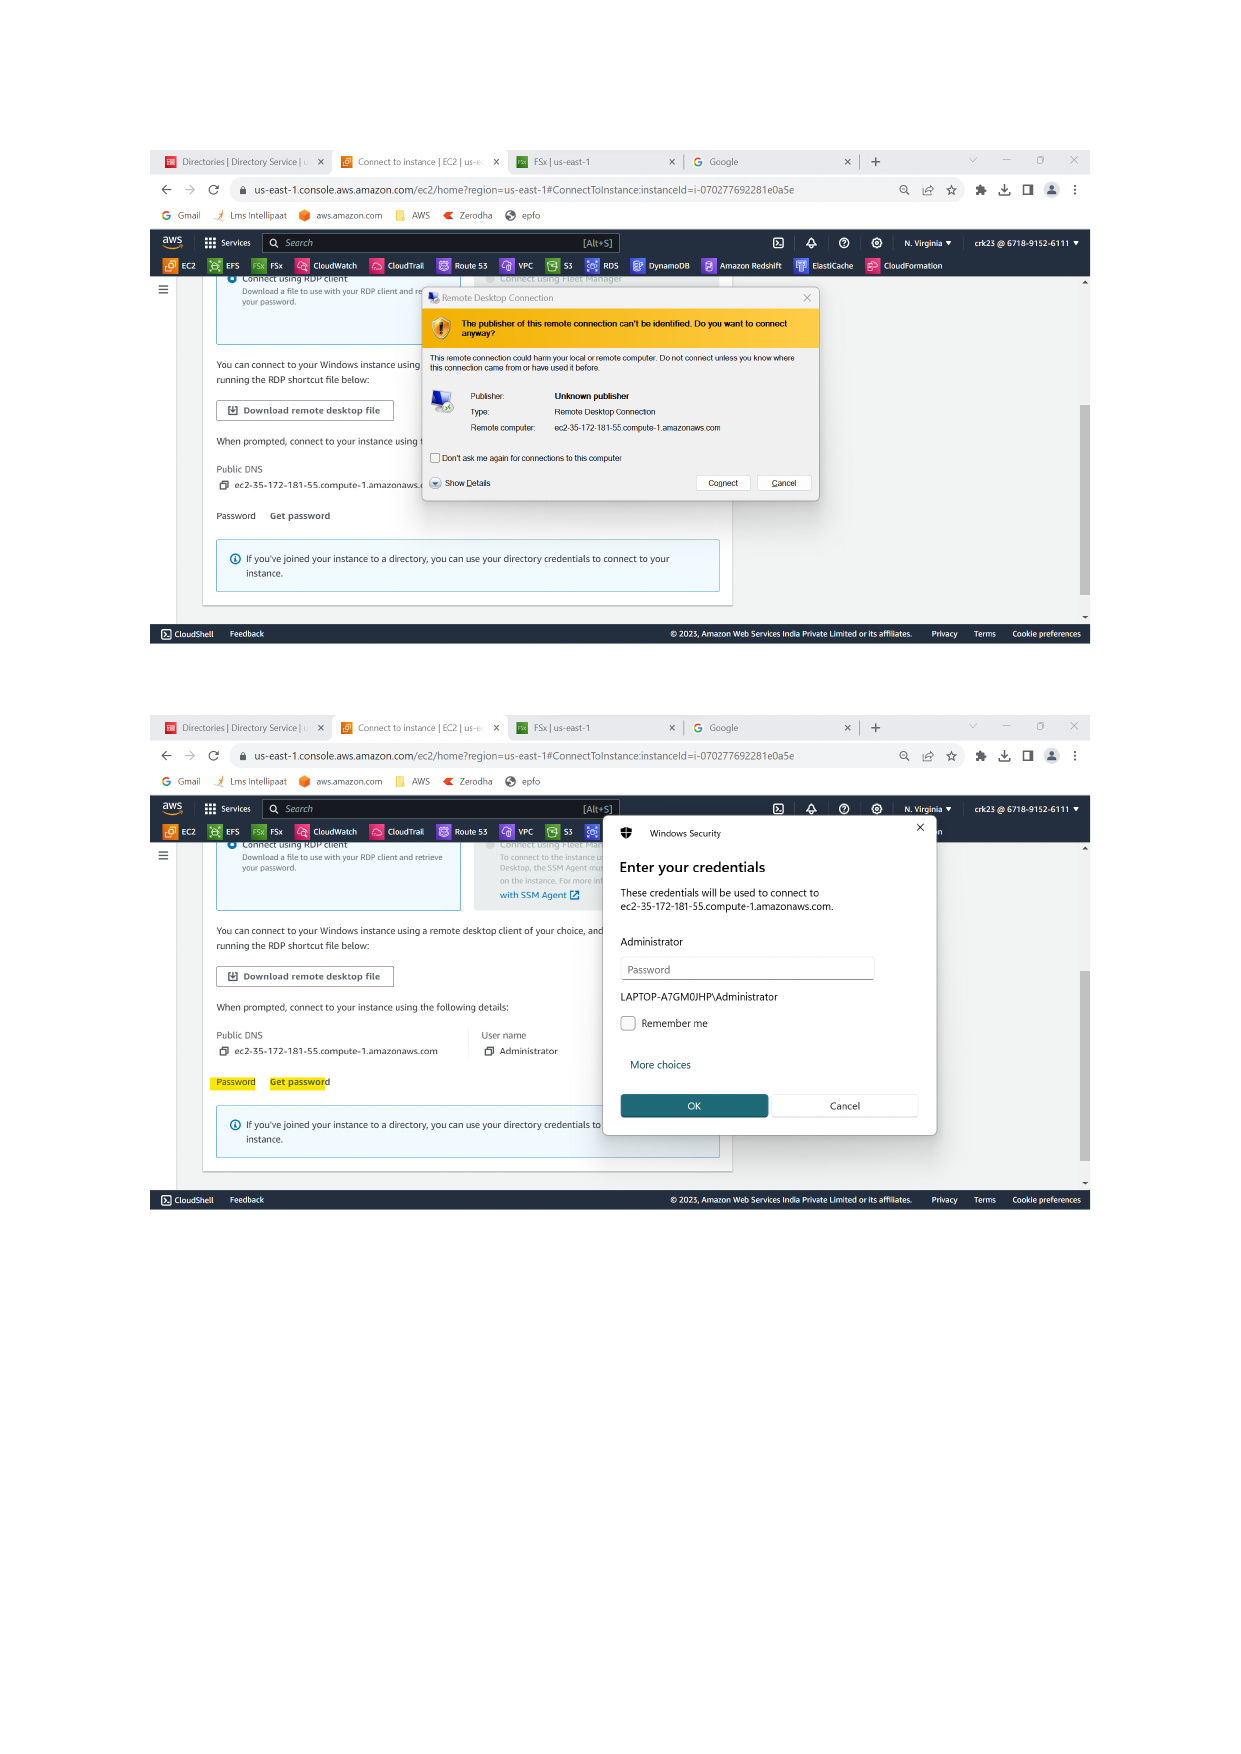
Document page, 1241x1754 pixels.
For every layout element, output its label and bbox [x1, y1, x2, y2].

picture [150, 150, 1091, 644]
picture [150, 715, 1091, 1210]
